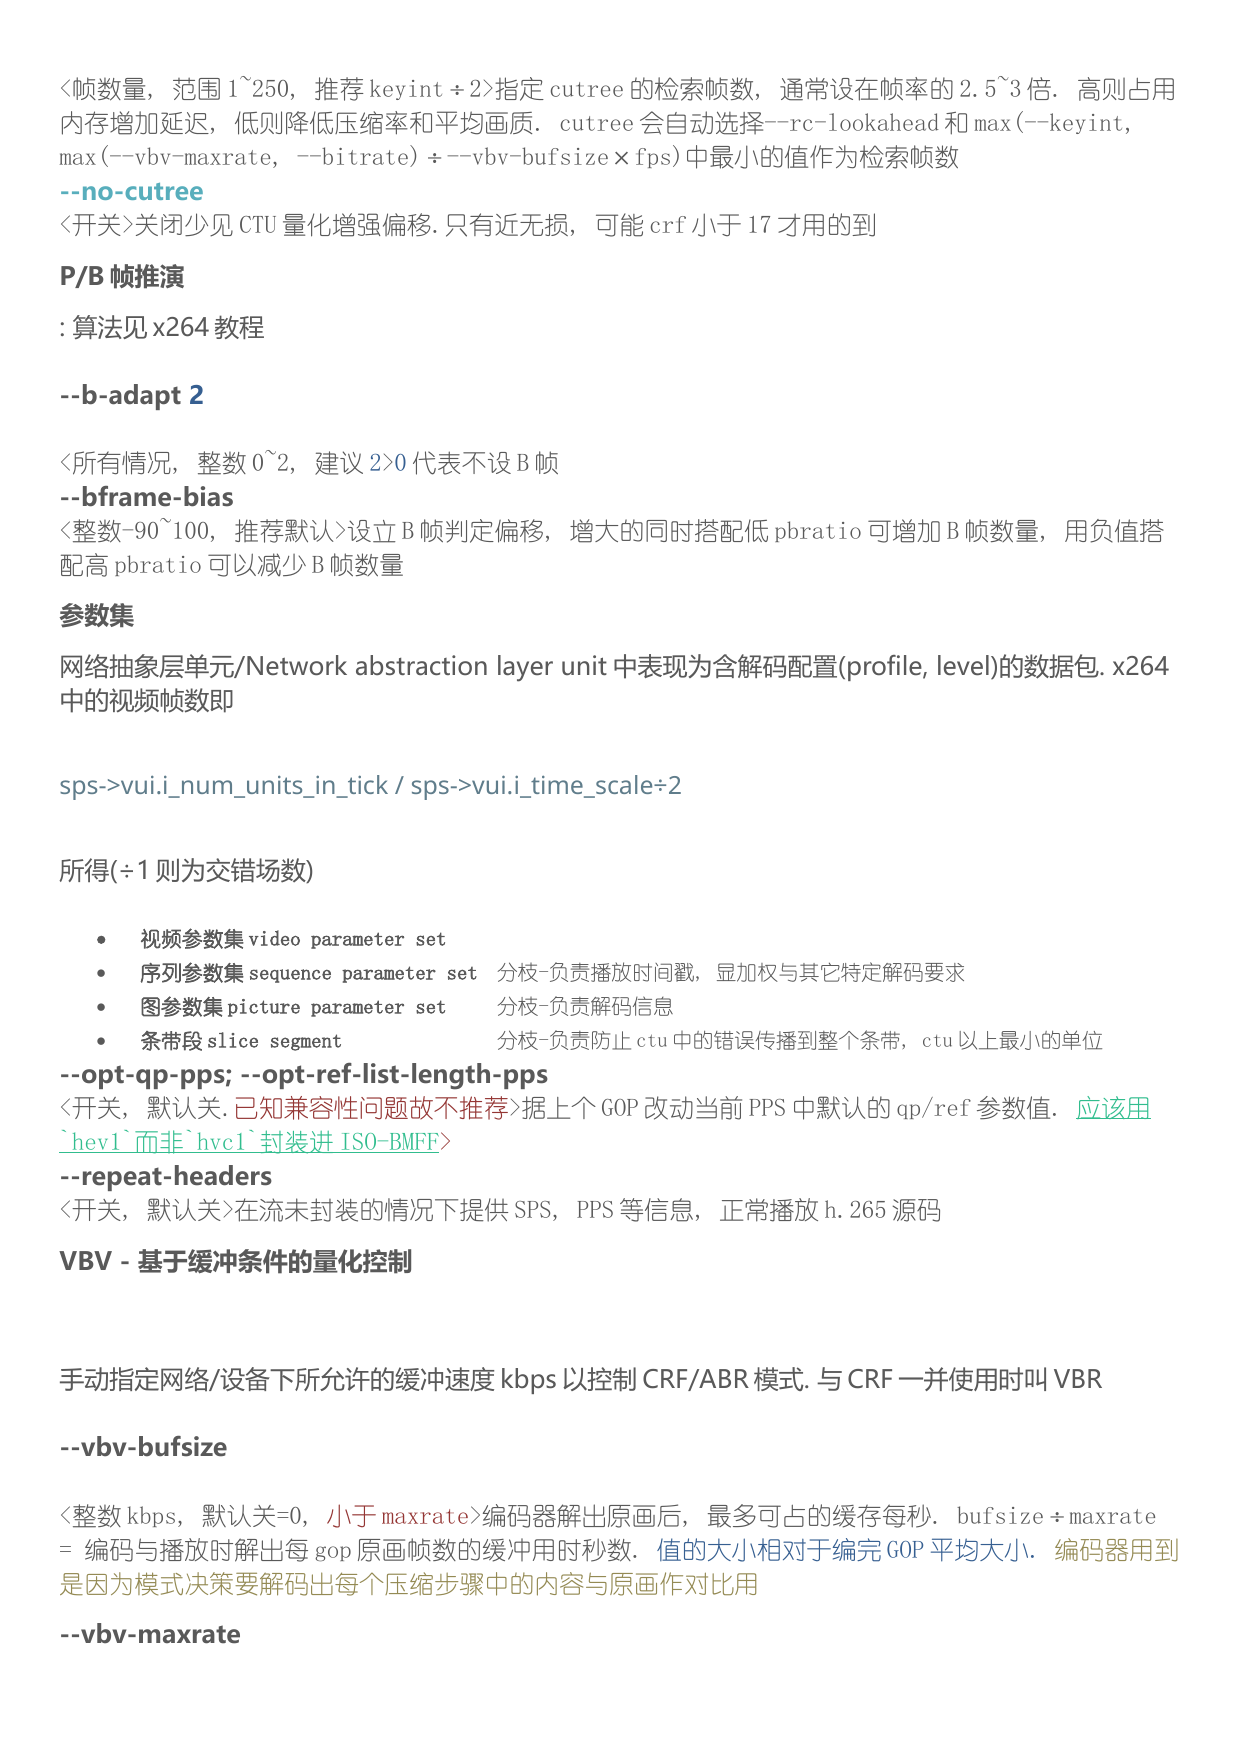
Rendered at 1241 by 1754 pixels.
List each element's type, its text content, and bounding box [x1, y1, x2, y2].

text <开关>关闭少见CTU量化增强偏移.只有近无损, 可能crf小于17才用的到 [59, 207, 1181, 241]
text --bframe-bias [59, 479, 1181, 513]
text <开关, 默认关>在流未封装的情况下提供SPS, PPS等信息, 正常播放h.265源码 [59, 1192, 1181, 1226]
text <帧数量, 范围1~250, 推荐keyint÷2>指定cutree的检索帧数, 通常设在帧率的2.5~3倍. 高则占用内存增加延迟, 低则降低压缩率和平均画质. cutree会自动选择--rc-lookahead和max(--keyint, max(--vbv-maxrate, --bitrate)÷--vbv-bufsize×fps)中最小的值作为检索帧数 [59, 72, 1181, 173]
text 序列参数集sequence parameter set 分枝-负责播放时间戳, 显加权与其它特定解码要求 [96, 954, 1181, 988]
text 视频参数集video parameter set [96, 921, 1181, 954]
text <开关, 默认关. 已知兼容性问题故不推荐>据上个GOP改动当前PPS中默认的qp/ref参数值. 应该用`hev1`而非`hvc1`封装进ISO-BMFF> [59, 1090, 1181, 1158]
text 所得(÷1则为交错场数) [59, 853, 1181, 887]
text <整数kbps, 默认关=0, 小于maxrate>编码器解出原画后, 最多可占的缓存每秒. bufsize÷maxrate = 编码与播放时解出每gop原画帧数的缓冲用时秒数. 值的大小相对于编完GOP平均大小. 编码器用到是因为模式决策要解码出每个压缩步骤中的内容与原画作对比用 [59, 1498, 1181, 1600]
subtitle 参数集 [59, 598, 1181, 632]
text : 算法见x264教程 [59, 309, 1181, 343]
text --opt-qp-pps; --opt-ref-list-length-pps [59, 1056, 1181, 1090]
text --no-cutree [59, 173, 1181, 207]
text 条带段slice segment 分枝-负责防止ctu中的错误传播到整个条带, ctu以上最小的单位 [96, 1022, 1181, 1056]
text --vbv-maxrate [59, 1617, 1181, 1651]
text <整数-90~100, 推荐默认>设立B帧判定偏移, 增大的同时搭配低pbratio可增加B帧数量, 用负值搭配高pbratio可以减少B帧数量 [59, 513, 1181, 581]
subtitle --b-adapt 2 [59, 377, 1181, 411]
text --repeat-headers [59, 1158, 1181, 1192]
subtitle P/B帧推演 [59, 258, 1181, 292]
text 图参数集picture parameter set 分枝-负责解码信息 [96, 988, 1181, 1022]
subtitle VBV - 基于缓冲条件的量化控制 [59, 1243, 1181, 1277]
text sps->vui.i_num_units_in_tick / sps->vui.i_time_scale÷2 [59, 751, 1181, 819]
text 网络抽象层单元/Network abstraction layer unit中表现为含解码配置(profile, level)的数据包. x264中的视频帧数即 [59, 649, 1181, 717]
text <所有情况, 整数0~2, 建议2>0代表不设B帧 [59, 445, 1181, 479]
text 手动指定网络/设备下所允许的缓冲速度kbps以控制CRF/ABR模式. 与CRF一并使用时叫VBR [59, 1362, 1181, 1396]
text --vbv-bufsize [59, 1430, 1181, 1464]
